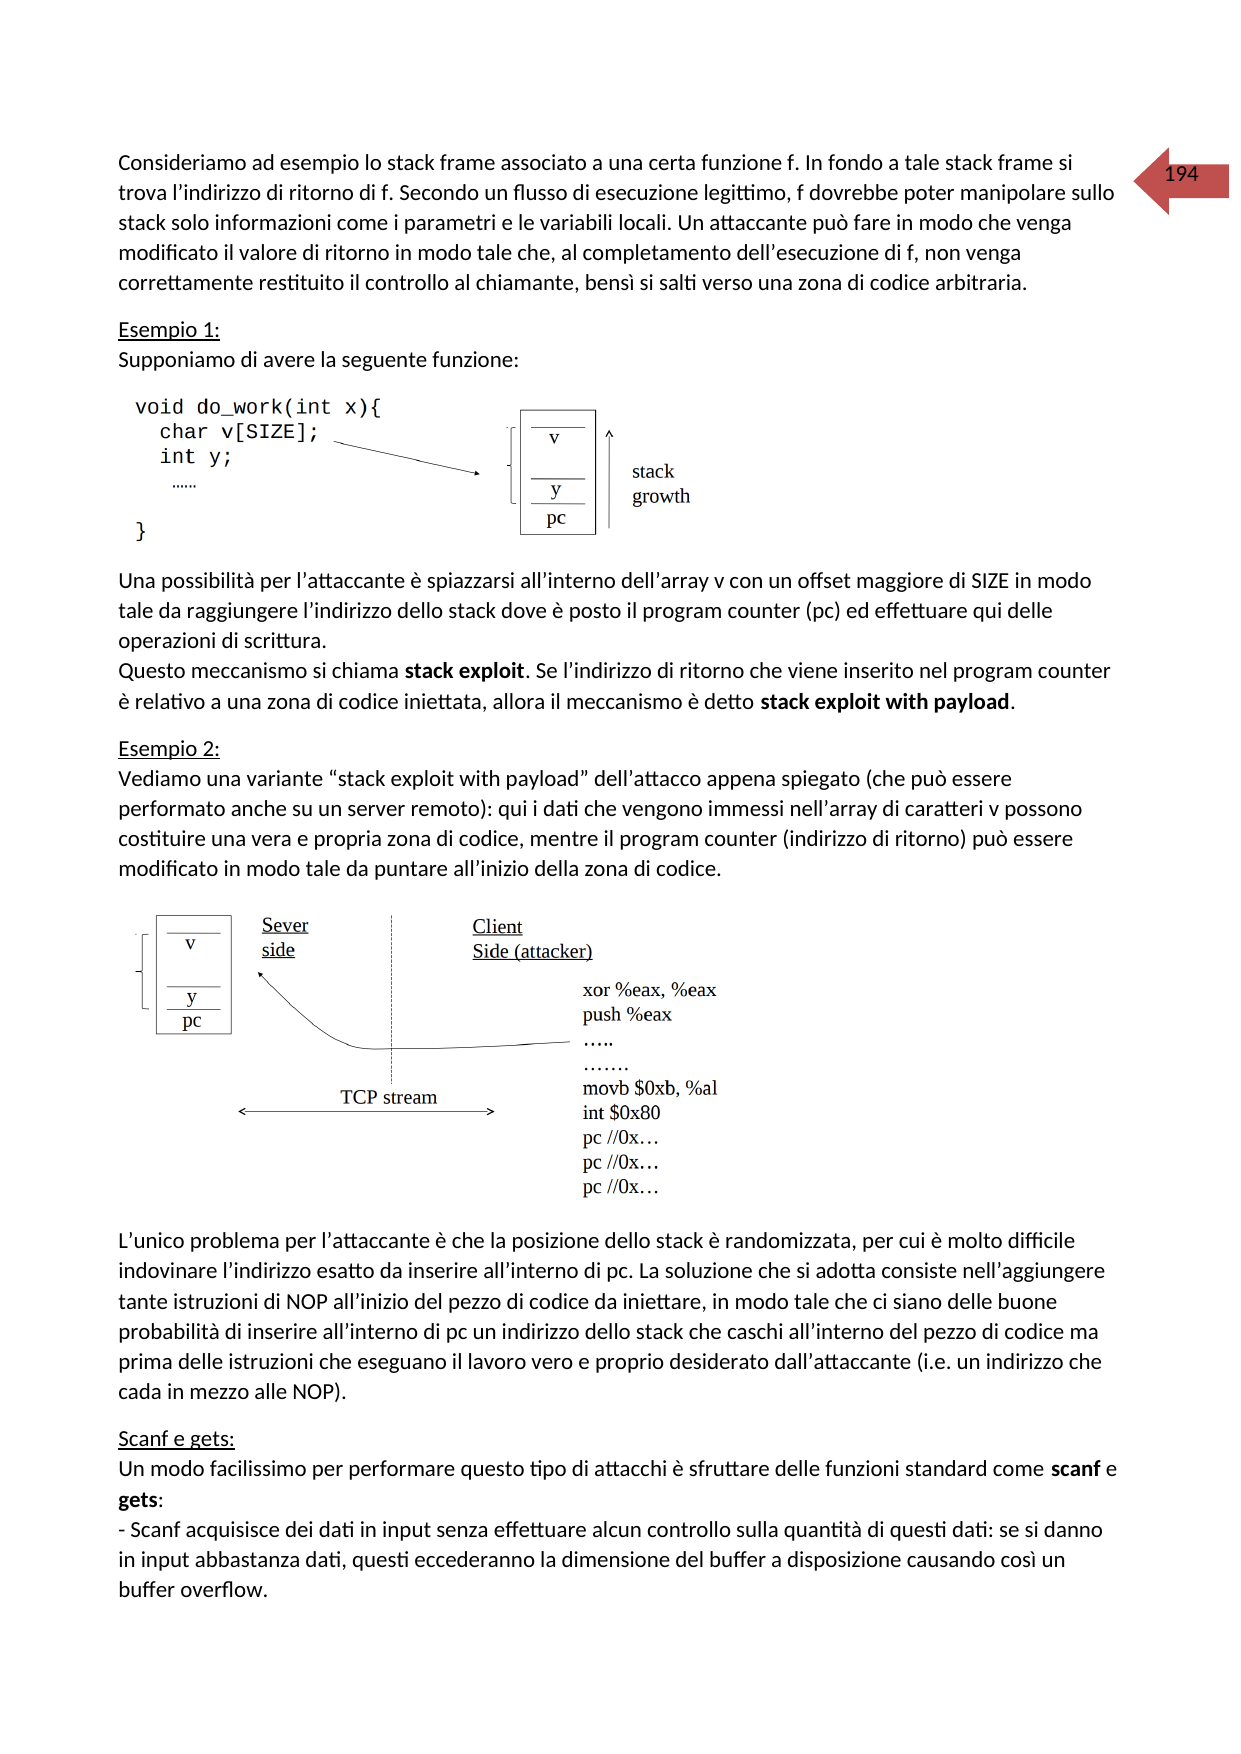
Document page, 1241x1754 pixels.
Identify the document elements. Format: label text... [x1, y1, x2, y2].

text Una possibilità per l’attaccante è spiazzarsi all’interno dell’array v con un offset maggiore di SIZE in modo tale da raggiungere l’indirizzo dello stack dove è posto il program counter (pc) ed effettuare qui delle operazioni di scrittura. Questo meccanismo si chiama stack exploit. Se l’indirizzo di ritorno che viene inserito nel program counter è relativo a una zona di codice iniettata, allora il meccanismo è detto stack exploit with payload. [118, 566, 1122, 715]
text Esempio 2: Vediamo una variante “stack exploit with payload” dell’attacco appena spiegato (che può essere performato anche su un server remoto): qui i dati che vengono immessi nell’array di caratteri v possono costituire una vera e propria zona di codice, mentre il program counter (indirizzo di ritorno) può essere modificato in modo tale da puntare all’inizio della zona di codice. [118, 734, 1122, 882]
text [118, 148, 1122, 296]
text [118, 1424, 1122, 1603]
picture [118, 392, 701, 547]
text Esempio 1: Supponiamo di avere la seguente funzione: [118, 315, 1122, 373]
picture [118, 901, 733, 1208]
text L’unico problema per l’attaccante è che la posizione dello stack è randomizzata, per cui è molto difficile indovinare l’indirizzo esatto da inserire all’interno di pc. La soluzione che si adotta consiste nell’aggiungere tante istruzioni di NOP all’inizio del pezzo di codice da iniettare, in modo tale che ci siano delle buone probabilità di inserire all’interno di pc un indirizzo dello stack che caschi all’interno del pezzo di codice ma prima delle istruzioni che eseguano il lavoro vero e proprio desiderato dall’attaccante (i.e. un indirizzo che cada in mezzo alle NOP). [118, 1226, 1122, 1406]
